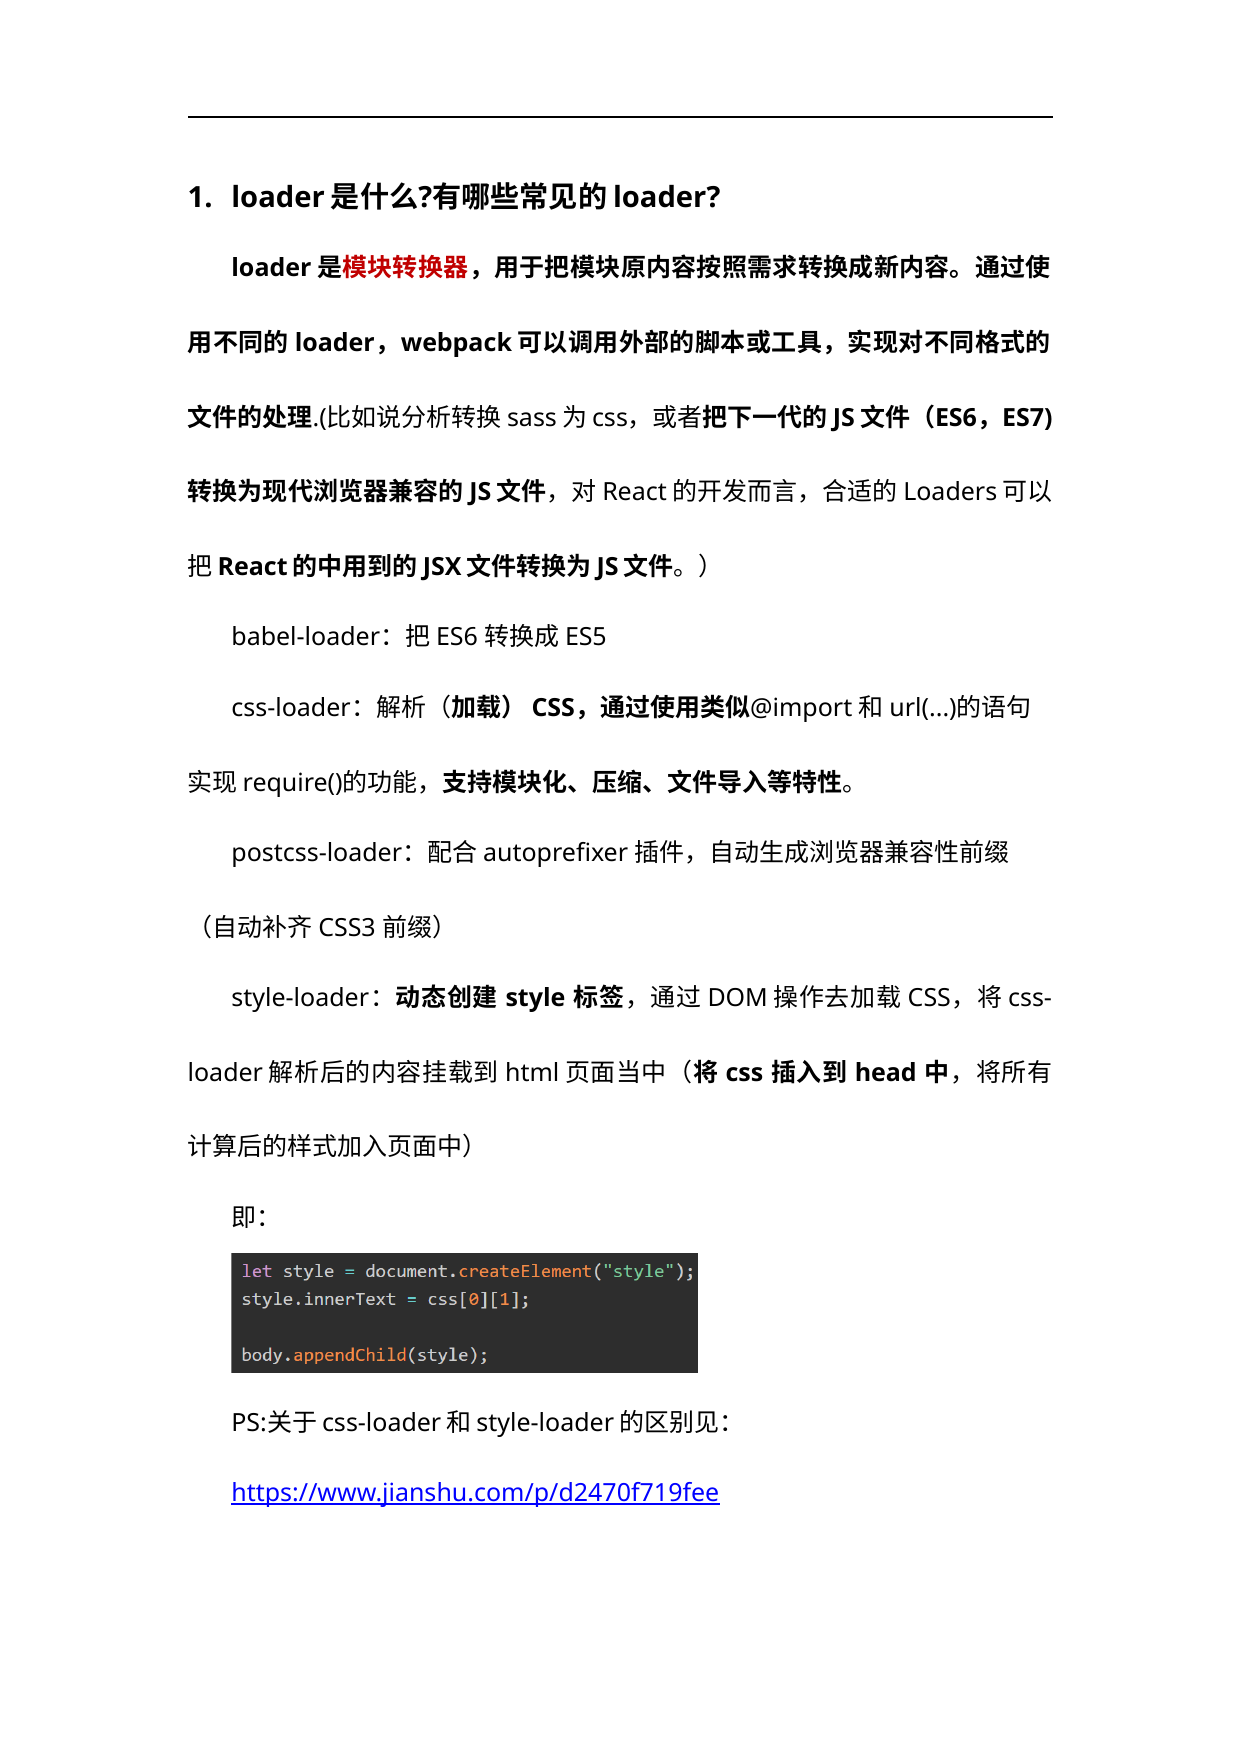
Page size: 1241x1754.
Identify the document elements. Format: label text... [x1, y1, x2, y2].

picture [231, 1253, 698, 1373]
list PS:关于css-loader和style-loader的区别见： [187, 1388, 1053, 1453]
list https://www.jianshu.com/p/d2470f719fee [187, 1459, 1053, 1524]
subtitle loader是什么?有哪些常见的loader? [187, 162, 1053, 227]
list style-loader：动态创建 style 标签，通过DOM操作去加载CSS，将css-loader解析后的内容挂载到html页面当中（将 css 插入到 head 中，将所有计算后的样式加入页面中） [187, 963, 1053, 1177]
list postcss-loader：配合 autoprefixer 插件，自动生成浏览器兼容性前缀（自动补齐 CSS3 前缀） [187, 818, 1053, 958]
list babel-loader：把 ES6 转换成 ES5 [187, 602, 1053, 667]
list css-loader：解析（加载） CSS，通过使用类似@import 和 url(...)的语句实现require()的功能，支持模块化、压缩、文件导入等特性。 [187, 673, 1053, 813]
list 即： [187, 1183, 1053, 1248]
list loader是模块转换器，用于把模块原内容按照需求转换成新内容。通过使用不同的loader，webpack可以调用外部的脚本或工具，实现对不同格式的文件的处理.(比如说分析转换sass为css，或者把下一代的JS文件（ES6，ES7)转换为现代浏览器兼容的JS文件，对React的开发而言，合适的Loaders可以把React的中用到的JSX文件转换为JS文件。） [187, 233, 1053, 597]
